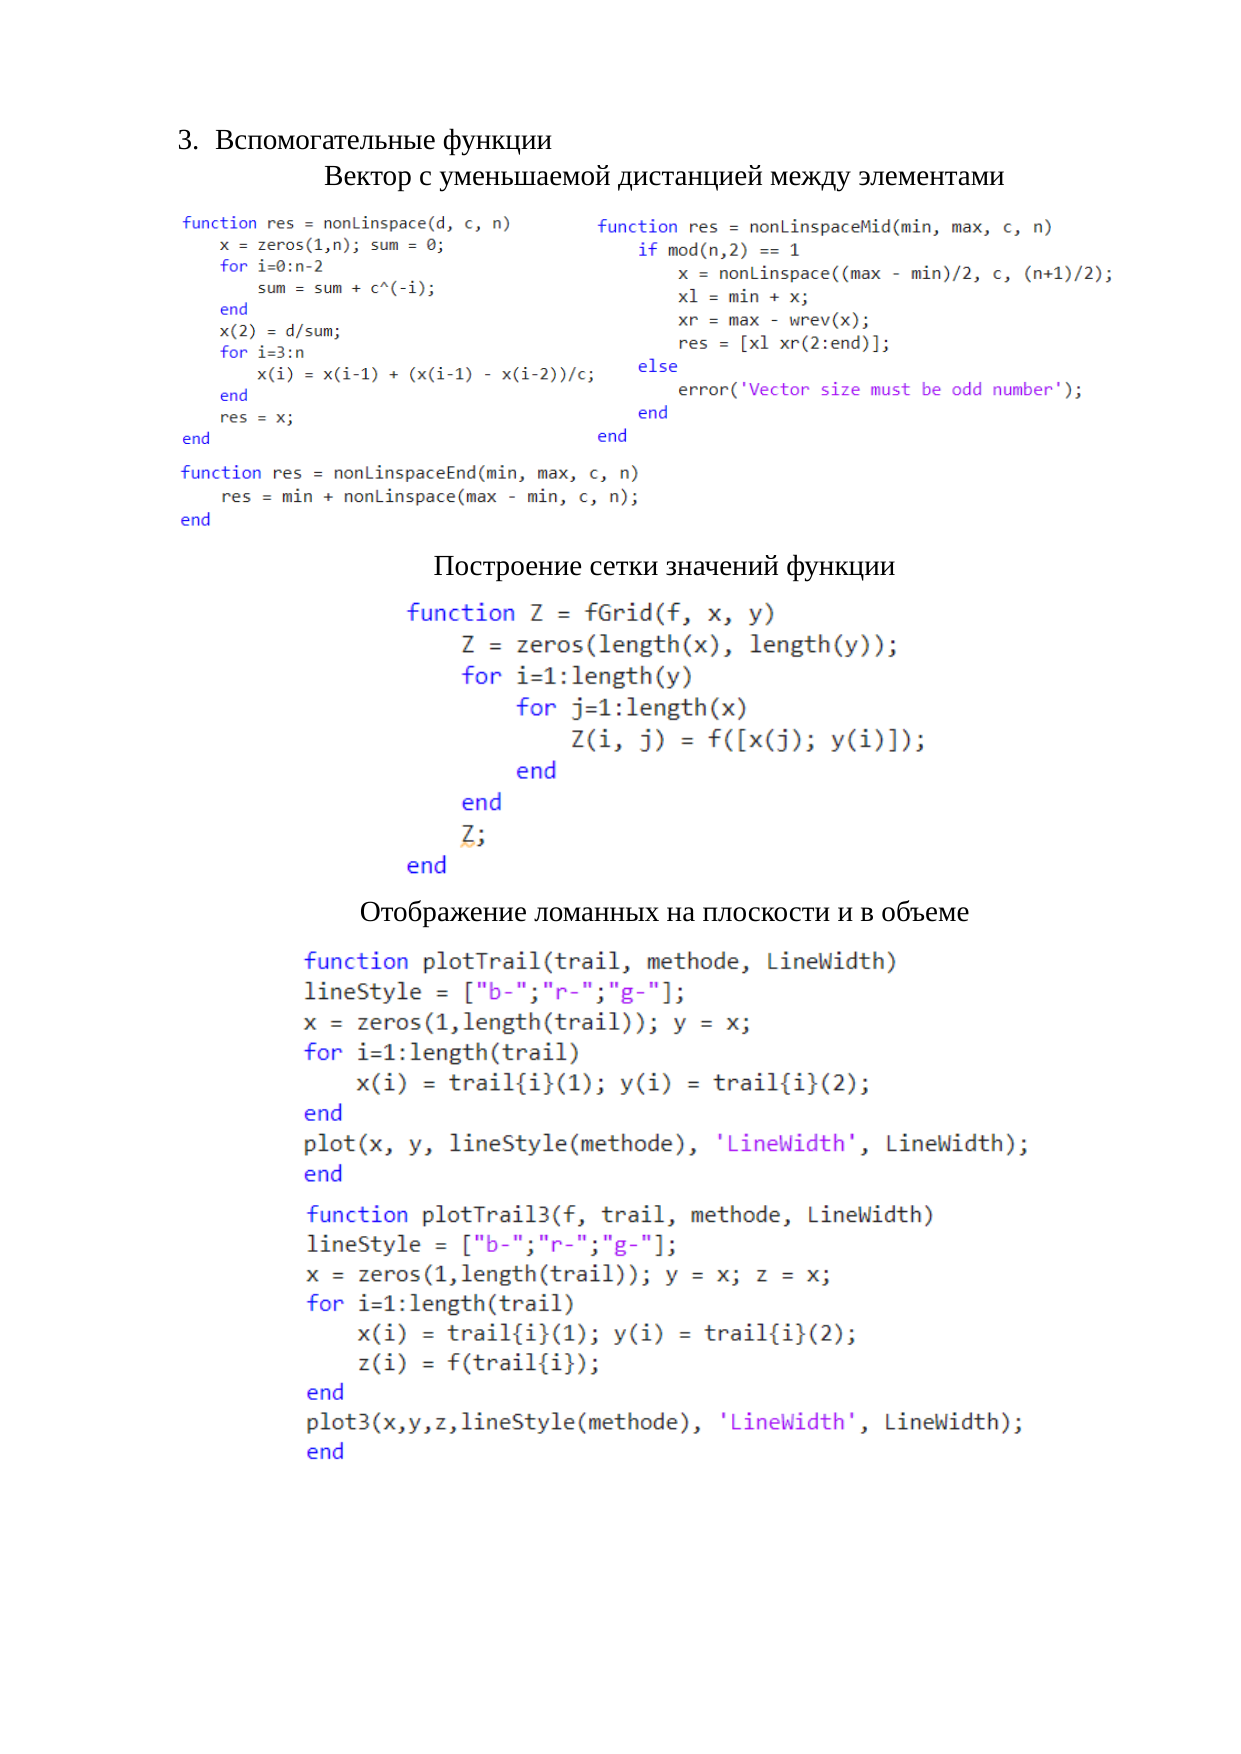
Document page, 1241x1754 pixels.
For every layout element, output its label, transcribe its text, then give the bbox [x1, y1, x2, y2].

text Вектор с уменьшаемой дистанцией между элементами [177, 158, 1152, 192]
picture [177, 463, 642, 529]
picture [402, 601, 926, 875]
picture [177, 211, 1114, 444]
subtitle Вспомогательные функции [177, 122, 1152, 156]
text Построение сетки значений функции [177, 548, 1152, 582]
text Отображение ломанных на плоскости и в объеме [177, 894, 1152, 927]
picture [305, 1204, 1024, 1462]
picture [298, 946, 1030, 1186]
